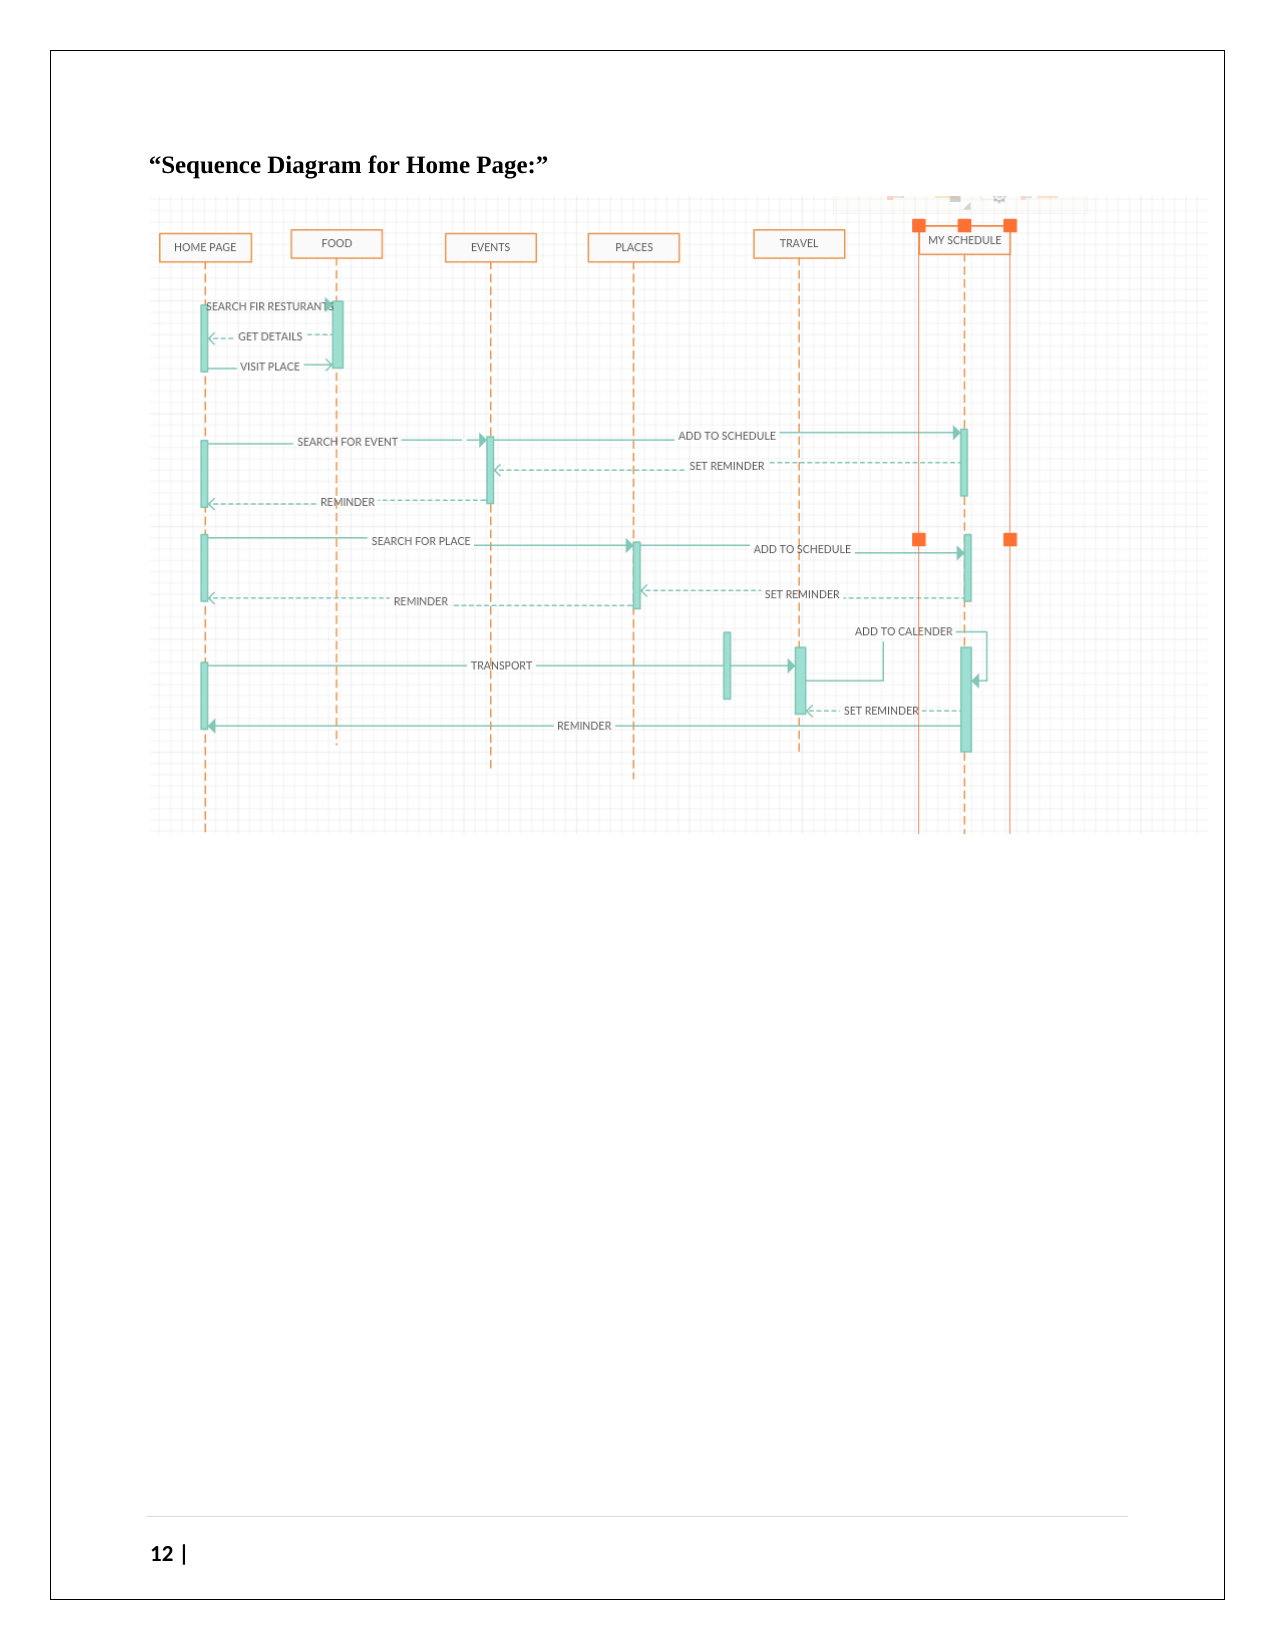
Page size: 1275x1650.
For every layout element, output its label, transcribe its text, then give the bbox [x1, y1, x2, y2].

picture [150, 196, 1208, 834]
subtitle “Sequence Diagram for Home Page:” [148, 150, 1198, 179]
